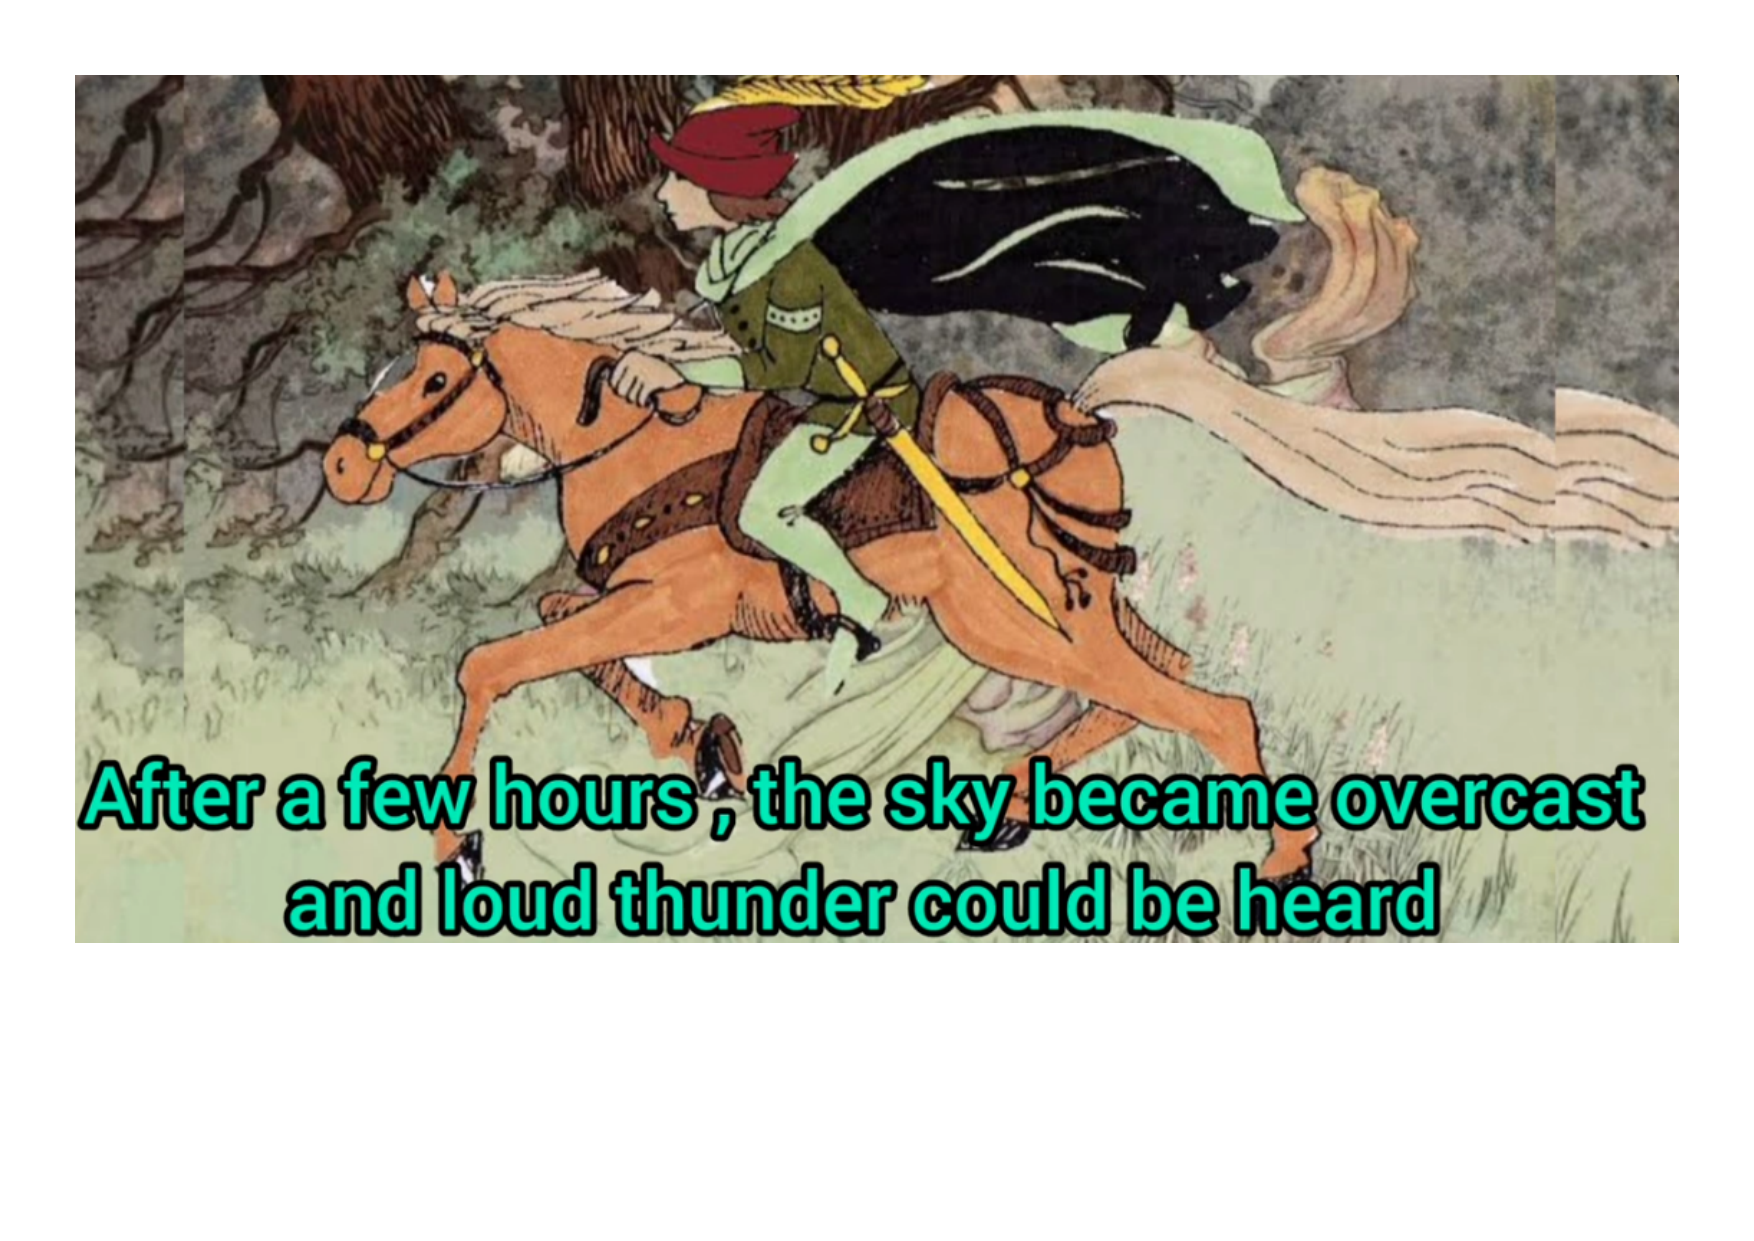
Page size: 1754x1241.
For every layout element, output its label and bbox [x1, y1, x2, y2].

picture [75, 75, 1679, 943]
